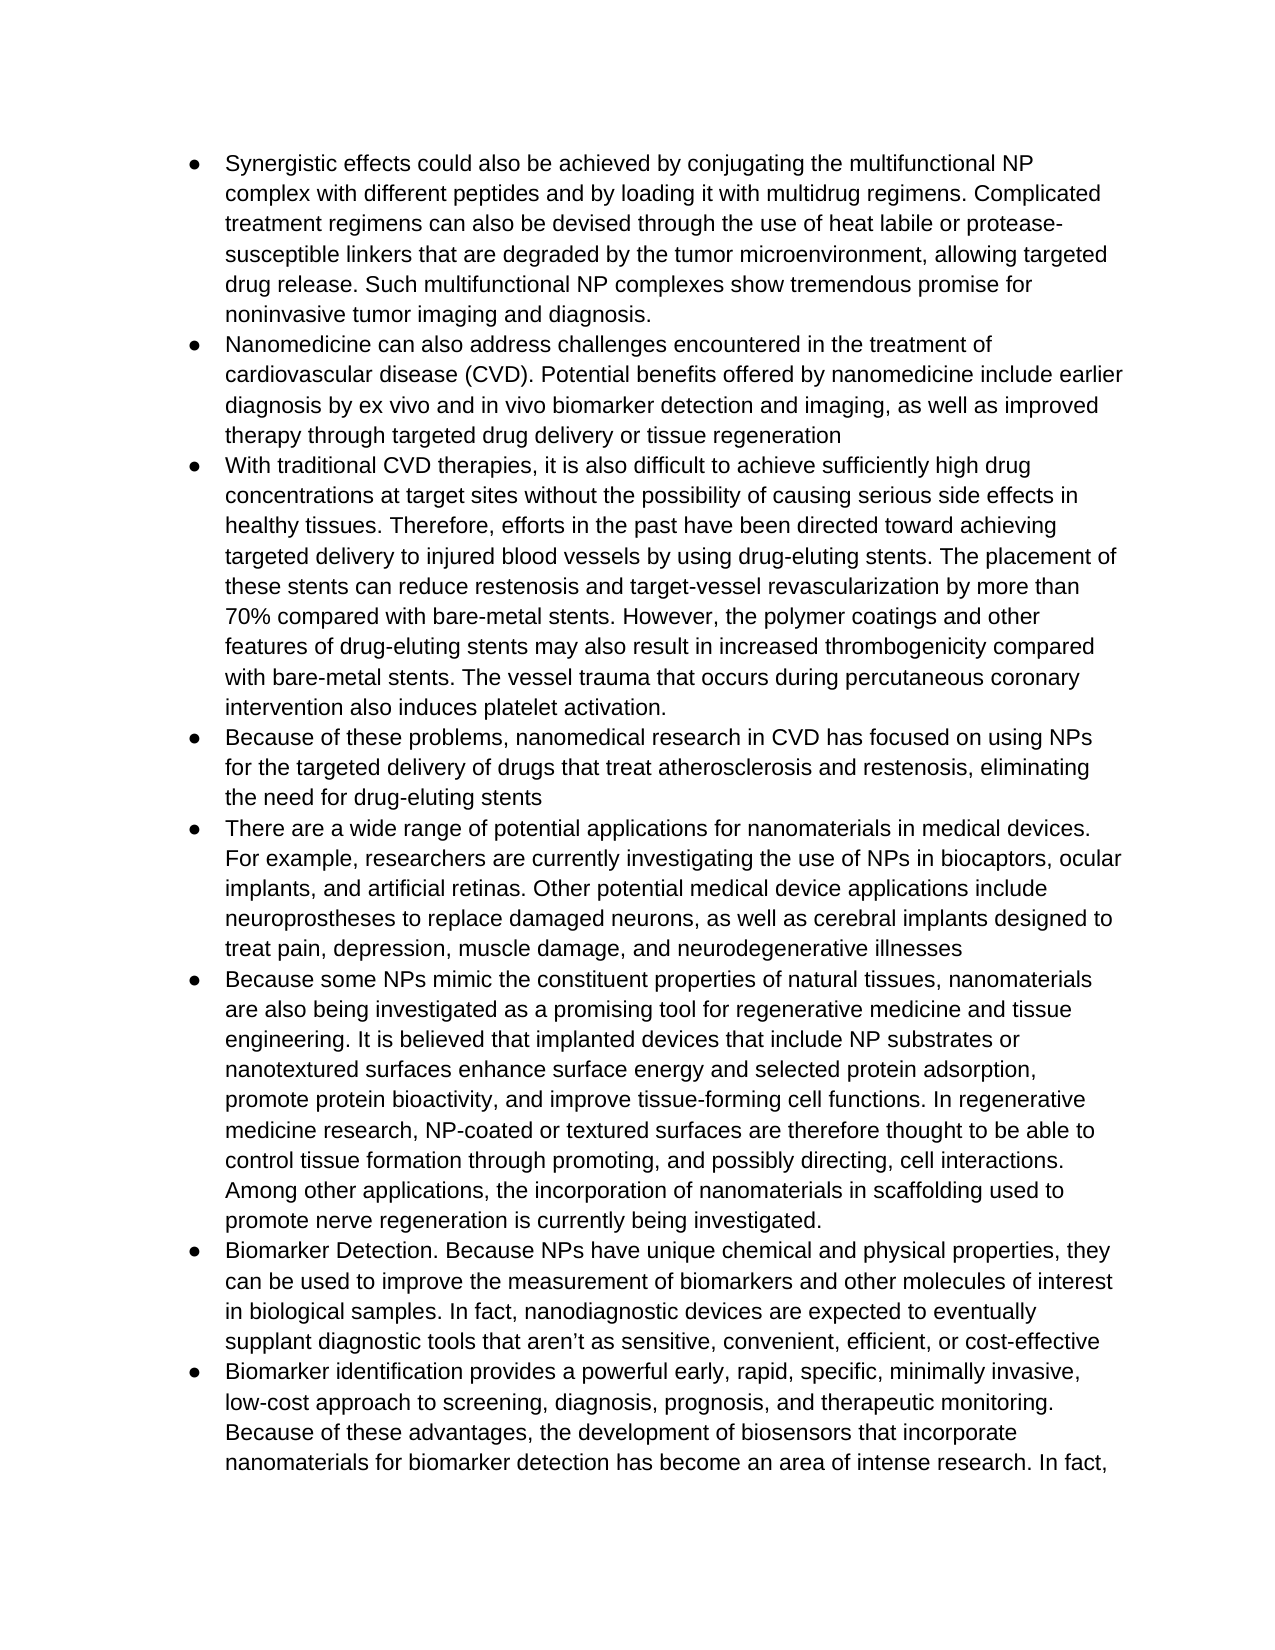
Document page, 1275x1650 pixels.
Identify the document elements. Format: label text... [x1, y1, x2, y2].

list Nanomedicine can also address challenges encountered in the treatment of cardiovascular disease (CVD). Potential benefits offered by nanomedicine include earlier diagnosis by ex vivo and in vivo biomarker detection and imaging, as well as improved therapy through targeted drug delivery or tissue regeneration [187, 331, 1125, 448]
list Biomarker Detection. Because NPs have unique chemical and physical properties, they can be used to improve the measurement of biomarkers and other molecules of interest in biological samples. In fact, nanodiagnostic devices are expected to eventually supplant diagnostic tools that aren’t as sensitive, convenient, efficient, or cost-effective [187, 1237, 1125, 1354]
list Synergistic effects could also be achieved by conjugating the multifunctional NP complex with different peptides and by loading it with multidrug regimens. Complicated treatment regimens can also be devised through the use of heat labile or protease-susceptible linkers that are degraded by the tumor microenvironment, allowing targeted drug release. Such multifunctional NP complexes show tremendous promise for noninvasive tumor imaging and diagnosis. [187, 150, 1125, 327]
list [187, 1358, 1125, 1475]
list Because of these problems, nanomedical research in CVD has focused on using NPs for the targeted delivery of drugs that treat atherosclerosis and restenosis, eliminating the need for drug-eluting stents [187, 724, 1125, 811]
list There are a wide range of potential applications for nanomaterials in medical devices. For example, researchers are currently investigating the use of NPs in biocaptors, ocular implants, and artificial retinas. Other potential medical device applications include neuroprostheses to replace damaged neurons, as well as cerebral implants designed to treat pain, depression, muscle damage, and neurodegenerative illnesses [187, 814, 1125, 962]
list Because some NPs mimic the constituent properties of natural tissues, nanomaterials are also being investigated as a promising tool for regenerative medicine and tissue engineering. It is believed that implanted devices that include NP substrates or nanotextured surfaces enhance surface energy and selected protein adsorption, promote protein bioactivity, and improve tissue-forming cell functions. In regenerative medicine research, NP-coated or textured surfaces are therefore thought to be able to control tissue formation through promoting, and possibly directing, cell interactions. Among other applications, the incorporation of nanomaterials in scaffolding used to promote nerve regeneration is currently being investigated. [187, 966, 1125, 1234]
list With traditional CVD therapies, it is also difficult to achieve sufficiently high drug concentrations at target sites without the possibility of causing serious side effects in healthy tissues. Therefore, efforts in the past have been directed toward achieving targeted delivery to injured blood vessels by using drug-eluting stents. The placement of these stents can reduce restenosis and target-vessel revascularization by more than 70% compared with bare-metal stents. However, the polymer coatings and other features of drug-eluting stents may also result in increased thrombogenicity compared with bare-metal stents. The vessel trauma that occurs during percutaneous coronary intervention also induces platelet activation. [187, 452, 1125, 720]
